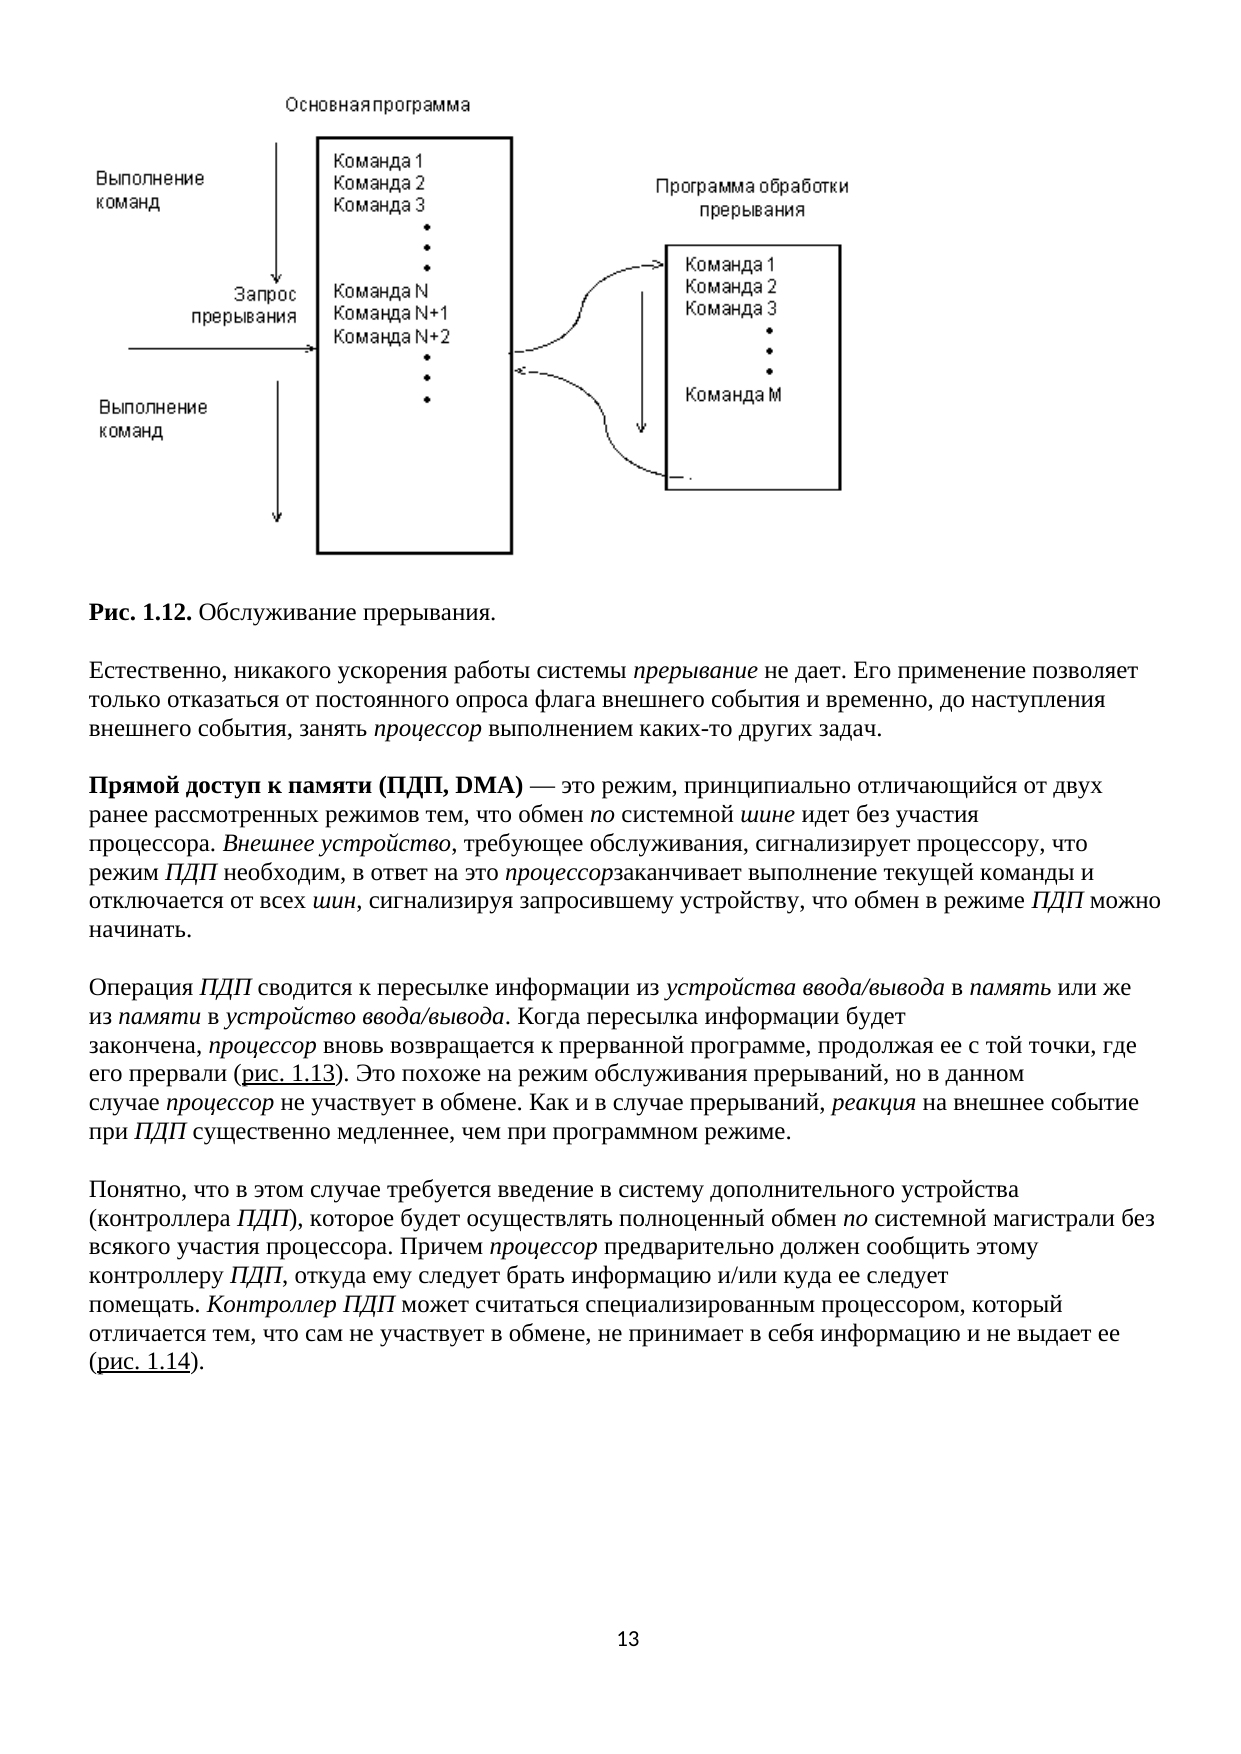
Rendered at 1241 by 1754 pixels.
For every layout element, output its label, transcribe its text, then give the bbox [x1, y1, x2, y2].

text Прямой доступ к памяти (ПДП, DMA) — это режим, принципиально отличающийся от двух ранее рассмотренных режимов тем, что обмен по системной шине идет без участия процессора. Внешнее устройство, требующее обслуживания, сигнализирует процессору, что режим ПДП необходим, в ответ на это процессорзаканчивает выполнение текущей команды и отключается от всех шин, сигнализируя запросившему устройству, что обмен в режиме ПДП можно начинать. [89, 771, 1167, 943]
text Операция ПДП сводится к пересылке информации из устройства ввода/вывода в память или же из памяти в устройство ввода/вывода. Когда пересылка информации будет закончена, процессор вновь возвращается к прерванной программе, продолжая ее с той точки, где его прервали (рис. 1.13). Это похоже на режим обслуживания прерываний, но в данном случае процессор не участвует в обмене. Как и в случае прерываний, реакция на внешнее событие при ПДП существенно медленнее, чем при программном режиме. [89, 972, 1167, 1145]
picture [88, 88, 859, 563]
text Рис. 1.12. Обслуживание прерывания. [89, 562, 1167, 626]
text Естественно, никакого ускорения работы системы прерывание не дает. Его применение позволяет только отказаться от постоянного опроса флага внешнего события и временно, до наступления внешнего события, занять процессор выполнением каких-то других задач. [89, 655, 1167, 741]
text Понятно, что в этом случае требуется введение в систему дополнительного устройства (контроллера ПДП), которое будет осуществлять полноценный обмен по системной магистрали без всякого участия процессора. Причем процессор предварительно должен сообщить этому контроллеру ПДП, откуда ему следует брать информацию и/или куда ее следует помещать. Контроллер ПДП может считаться специализированным процессором, который отличается тем, что сам не участвует в обмене, не принимает в себя информацию и не выдает ее (рис. 1.14). [89, 1174, 1167, 1375]
